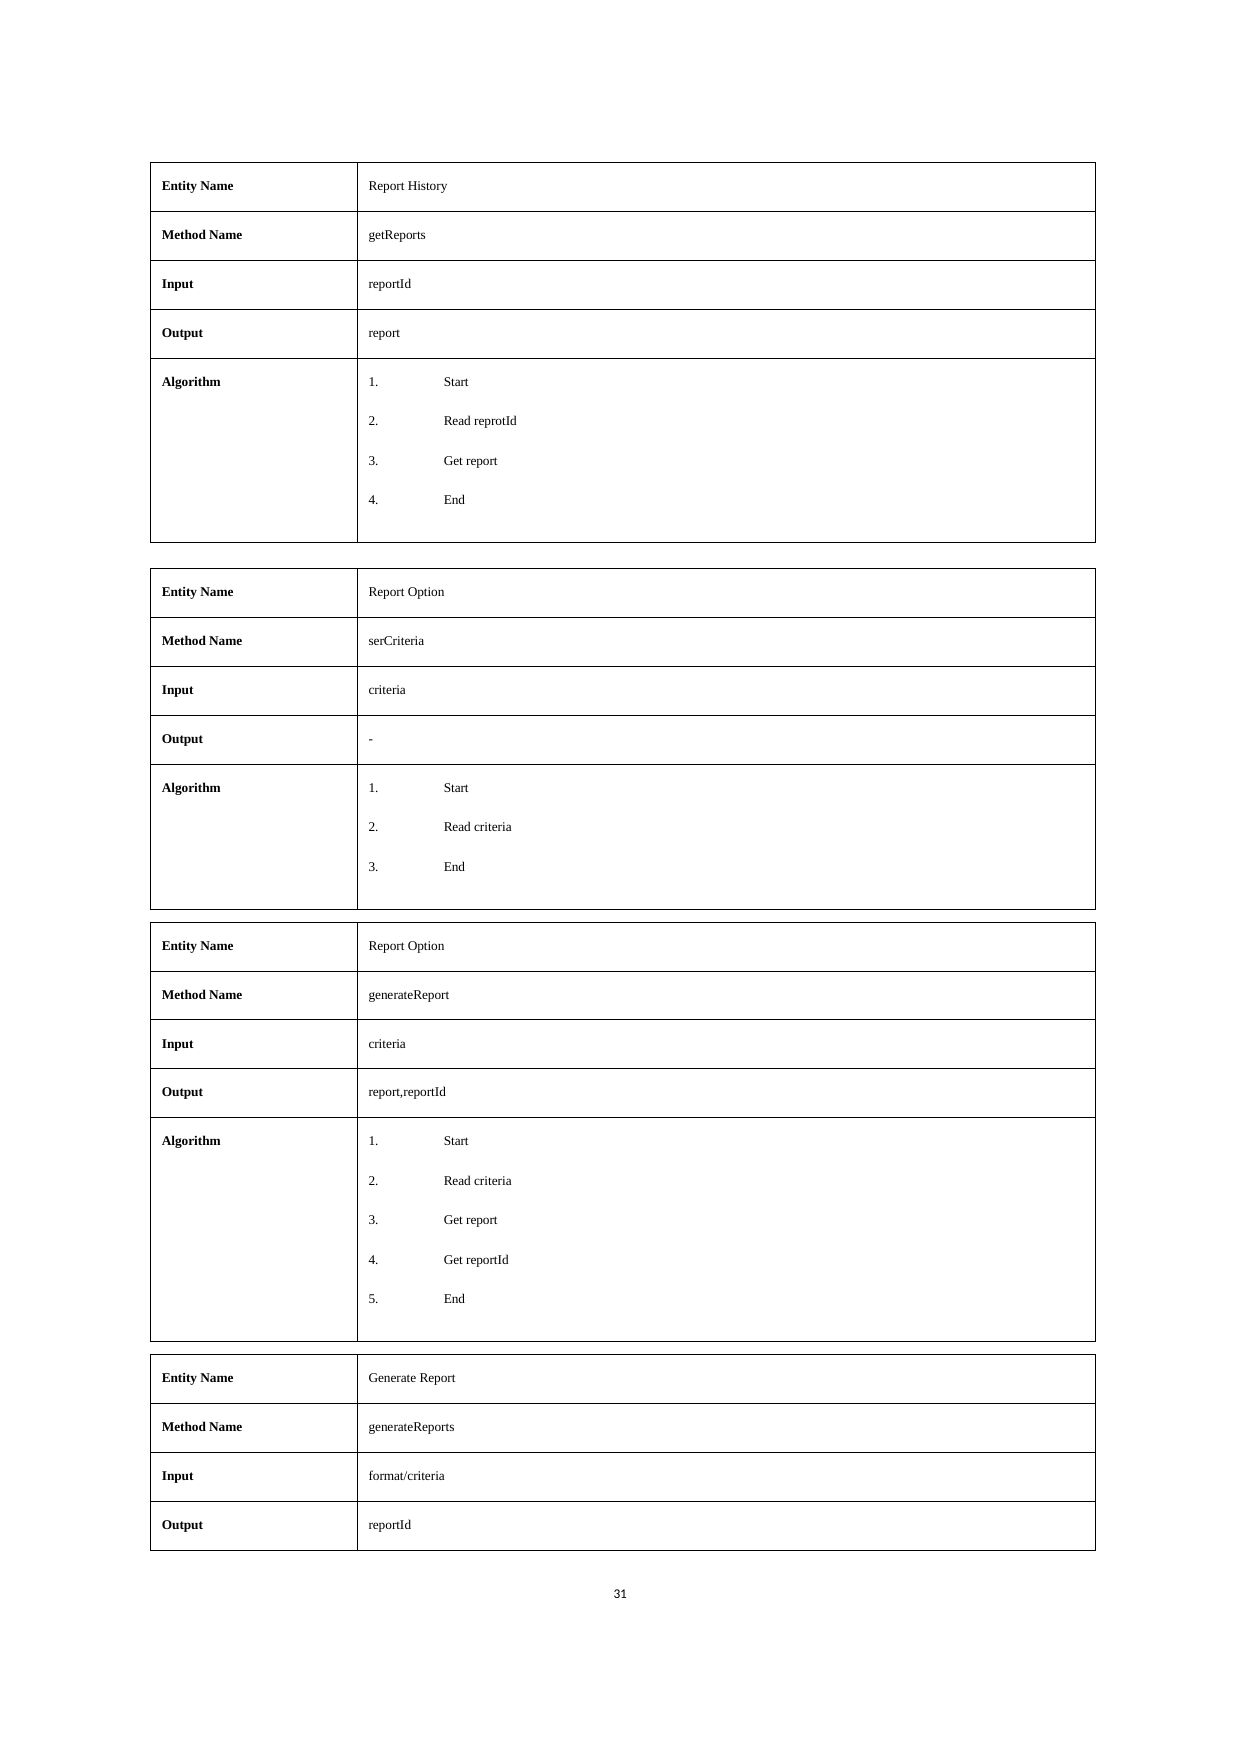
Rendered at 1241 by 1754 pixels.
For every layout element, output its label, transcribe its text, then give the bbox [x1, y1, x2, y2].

table_cell Start Read criteria Get report Get reportId End [358, 1118, 1095, 1341]
table_header Entity Name [151, 569, 357, 617]
table_cell reportId [358, 1502, 1095, 1549]
table_cell generateReport [358, 972, 1095, 1019]
table_cell criteria [358, 1020, 1095, 1068]
table_cell Output [151, 1069, 357, 1117]
table_cell Output [151, 310, 357, 357]
table_cell Input [151, 261, 357, 308]
table_cell Algorithm [151, 1118, 357, 1341]
table_header Report History [358, 163, 1095, 211]
table_cell Method Name [151, 212, 357, 260]
table_cell Method Name [151, 618, 357, 666]
table_header Entity Name [151, 1355, 357, 1403]
table_cell Start Read reprotId Get report End [358, 359, 1095, 542]
table_header Report Option [358, 923, 1095, 971]
table_cell Input [151, 1453, 357, 1501]
table_cell report,reportId [358, 1069, 1095, 1117]
table_header Generate Report [358, 1355, 1095, 1403]
table_header Report Option [358, 569, 1095, 617]
table_cell reportId [358, 261, 1095, 308]
table_cell Output [151, 1502, 357, 1549]
table_cell criteria [358, 667, 1095, 715]
table_cell getReports [358, 212, 1095, 260]
table_cell Input [151, 1020, 357, 1068]
table_header Entity Name [151, 163, 357, 211]
table_cell format/criteria [358, 1453, 1095, 1501]
table_cell Output [151, 716, 357, 763]
table_cell Input [151, 667, 357, 715]
table_cell serCriteria [358, 618, 1095, 666]
table_cell Method Name [151, 1404, 357, 1452]
table_cell Algorithm [151, 359, 357, 542]
table_cell report [358, 310, 1095, 357]
table_cell Algorithm [151, 765, 357, 909]
table_cell - [358, 716, 1095, 763]
table_cell Start Read criteria End [358, 765, 1095, 909]
table_cell Method Name [151, 972, 357, 1019]
table_cell generateReports [358, 1404, 1095, 1452]
table_header Entity Name [151, 923, 357, 971]
